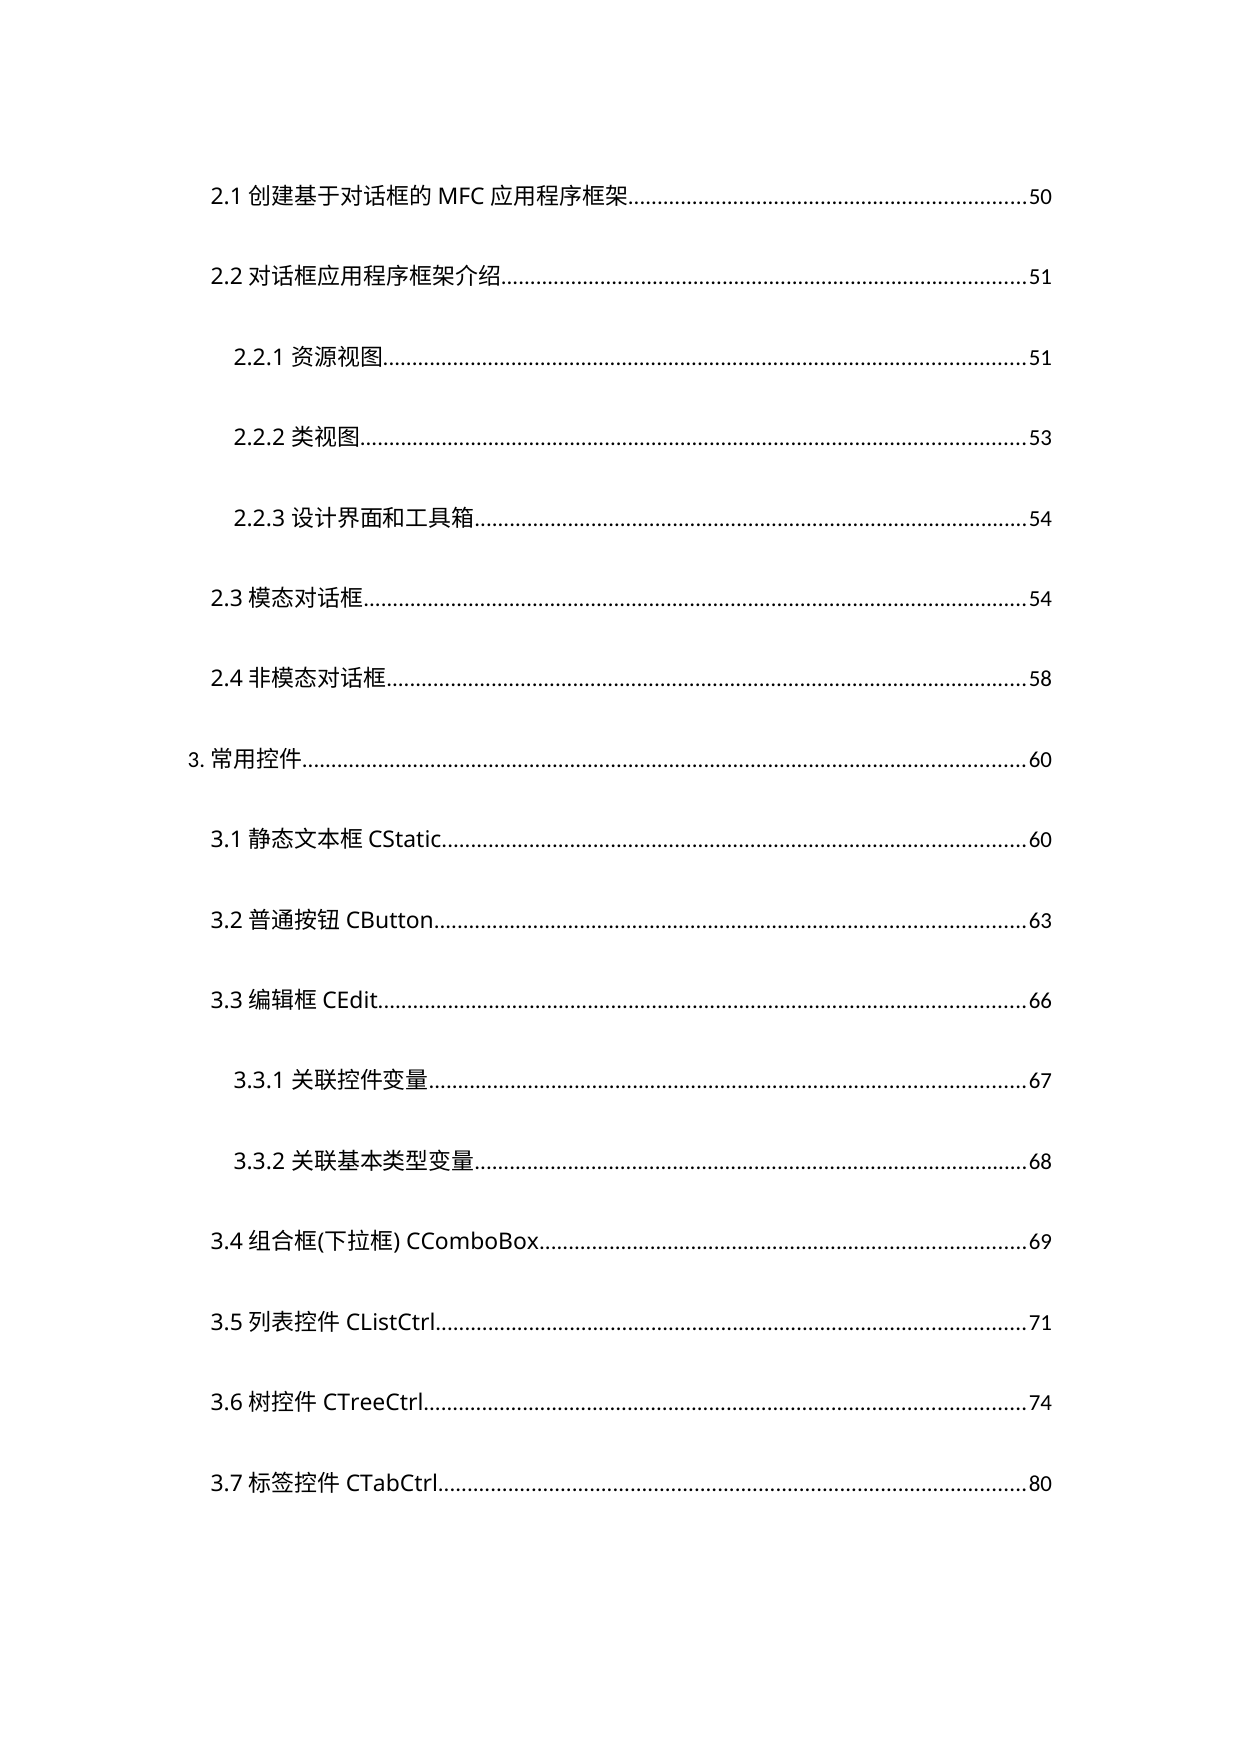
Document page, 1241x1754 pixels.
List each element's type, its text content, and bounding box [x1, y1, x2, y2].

text 3.6 树控件 CTreeCtrl 74 [210, 1368, 1053, 1433]
text 2.1 创建基于对话框的 MFC 应用程序框架 50 [210, 162, 1053, 227]
text 3.3.2 关联基本类型变量 68 [233, 1127, 1053, 1192]
text 3.5 列表控件 CListCtrl 71 [210, 1288, 1053, 1353]
text 2.2.3 设计界面和工具箱 54 [233, 484, 1053, 549]
text 3.2 普通按钮 CButton 63 [210, 886, 1053, 951]
text 3.3 编辑框CEdit 66 [210, 966, 1053, 1031]
text 3.4 组合框(下拉框) CComboBox 69 [210, 1207, 1053, 1272]
text 3.7 标签控件 CTabCtrl 80 [210, 1448, 1053, 1513]
text 2.3 模态对话框 54 [210, 564, 1053, 629]
text 3.3.1 关联控件变量 67 [233, 1046, 1053, 1111]
text 2.2.2 类视图 53 [233, 403, 1053, 468]
text 2.4 非模态对话框 58 [210, 644, 1053, 709]
text 2.2.1 资源视图 51 [233, 323, 1053, 388]
text 2.2 对话框应用程序框架介绍 51 [210, 242, 1053, 307]
text 3. 常用控件 60 [187, 725, 1053, 790]
text 3.1 静态文本框CStatic 60 [210, 805, 1053, 870]
